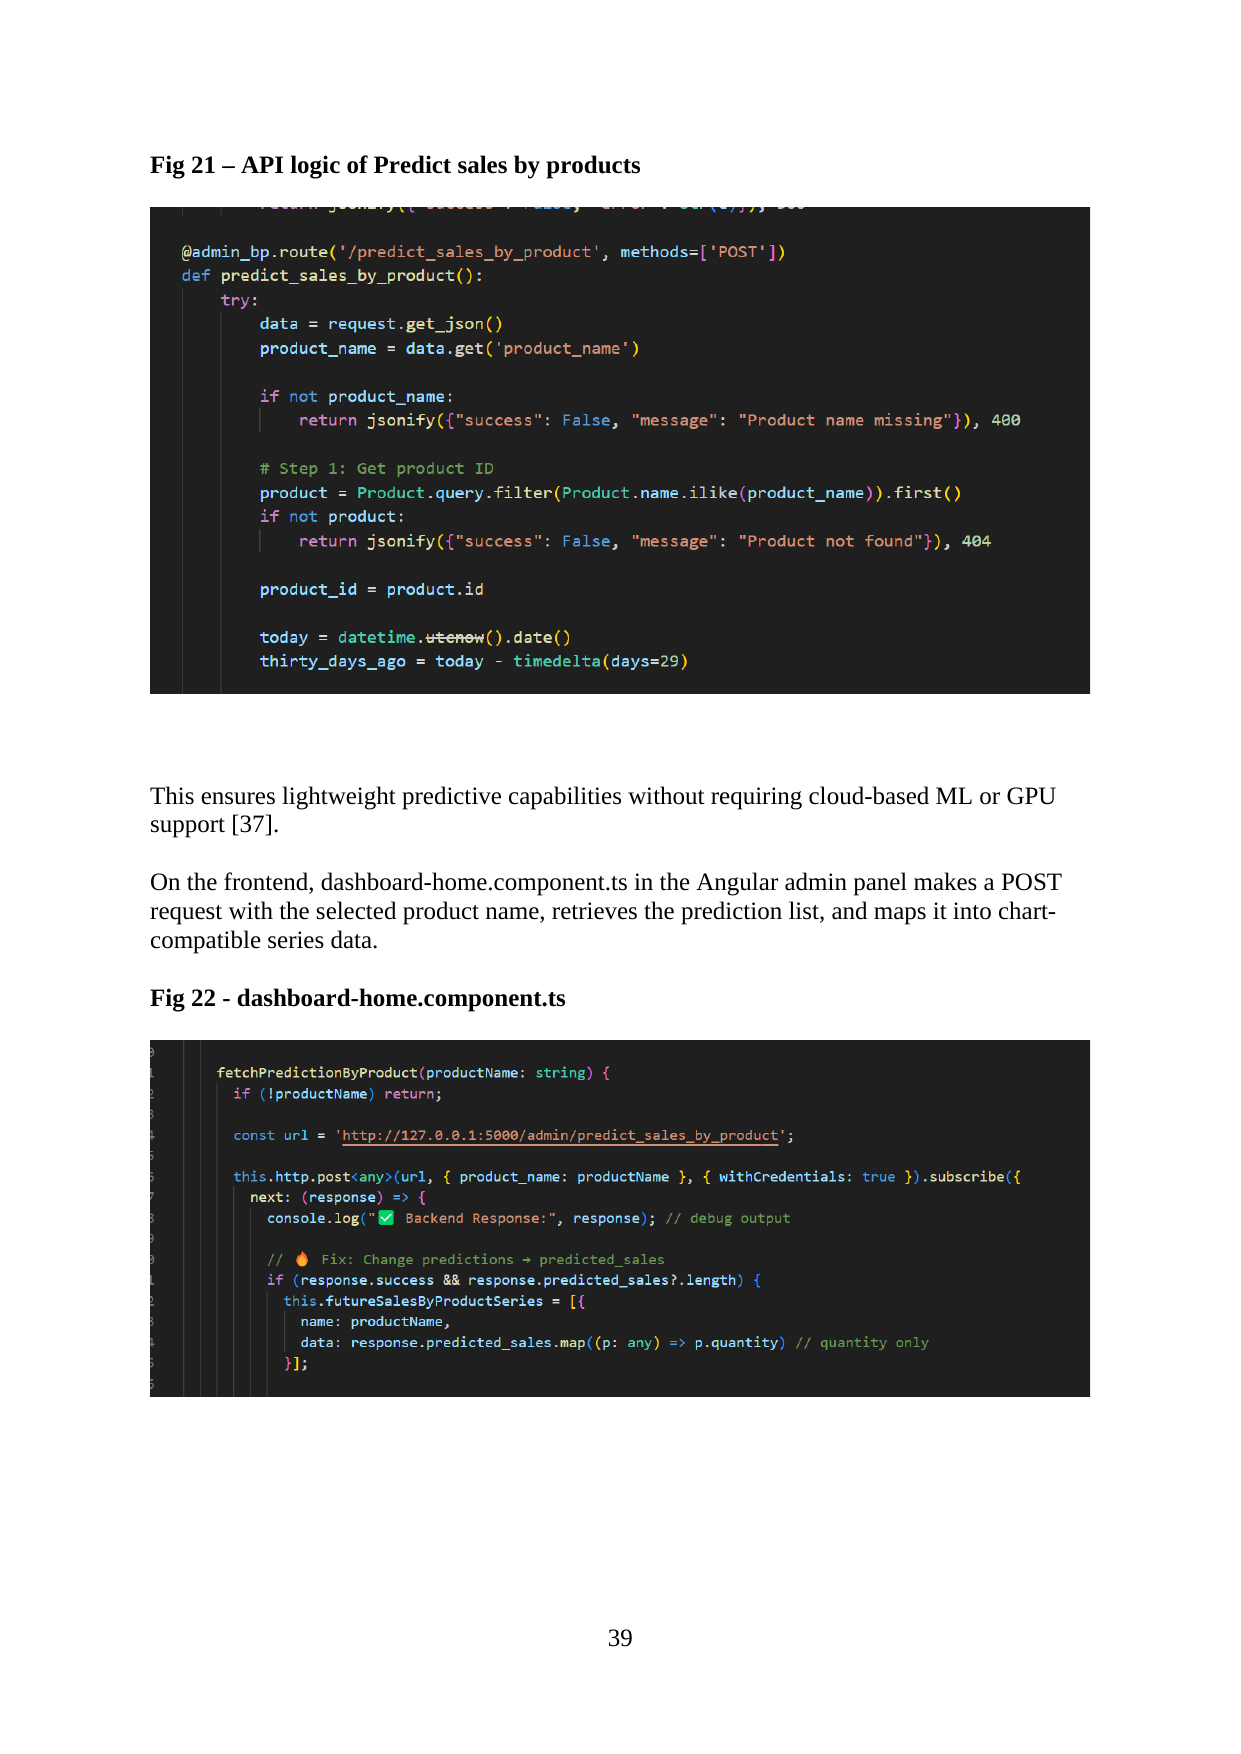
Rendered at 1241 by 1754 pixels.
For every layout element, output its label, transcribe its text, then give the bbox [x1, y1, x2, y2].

text Fig 22 - dashboard-home.component.ts [150, 983, 1090, 1040]
text This ensures lightweight predictive capabilities without requiring cloud-based ML or GPU support [37]. [150, 781, 1090, 838]
text Fig 21 – API logic of Predict sales by products [150, 150, 1090, 207]
picture [150, 207, 1091, 694]
picture [150, 1040, 1091, 1397]
text On the frontend, dashboard-home.component.ts in the Angular admin panel makes a POST request with the selected product name, retrieves the prediction list, and maps it into chart-compatible series data. [150, 867, 1090, 954]
